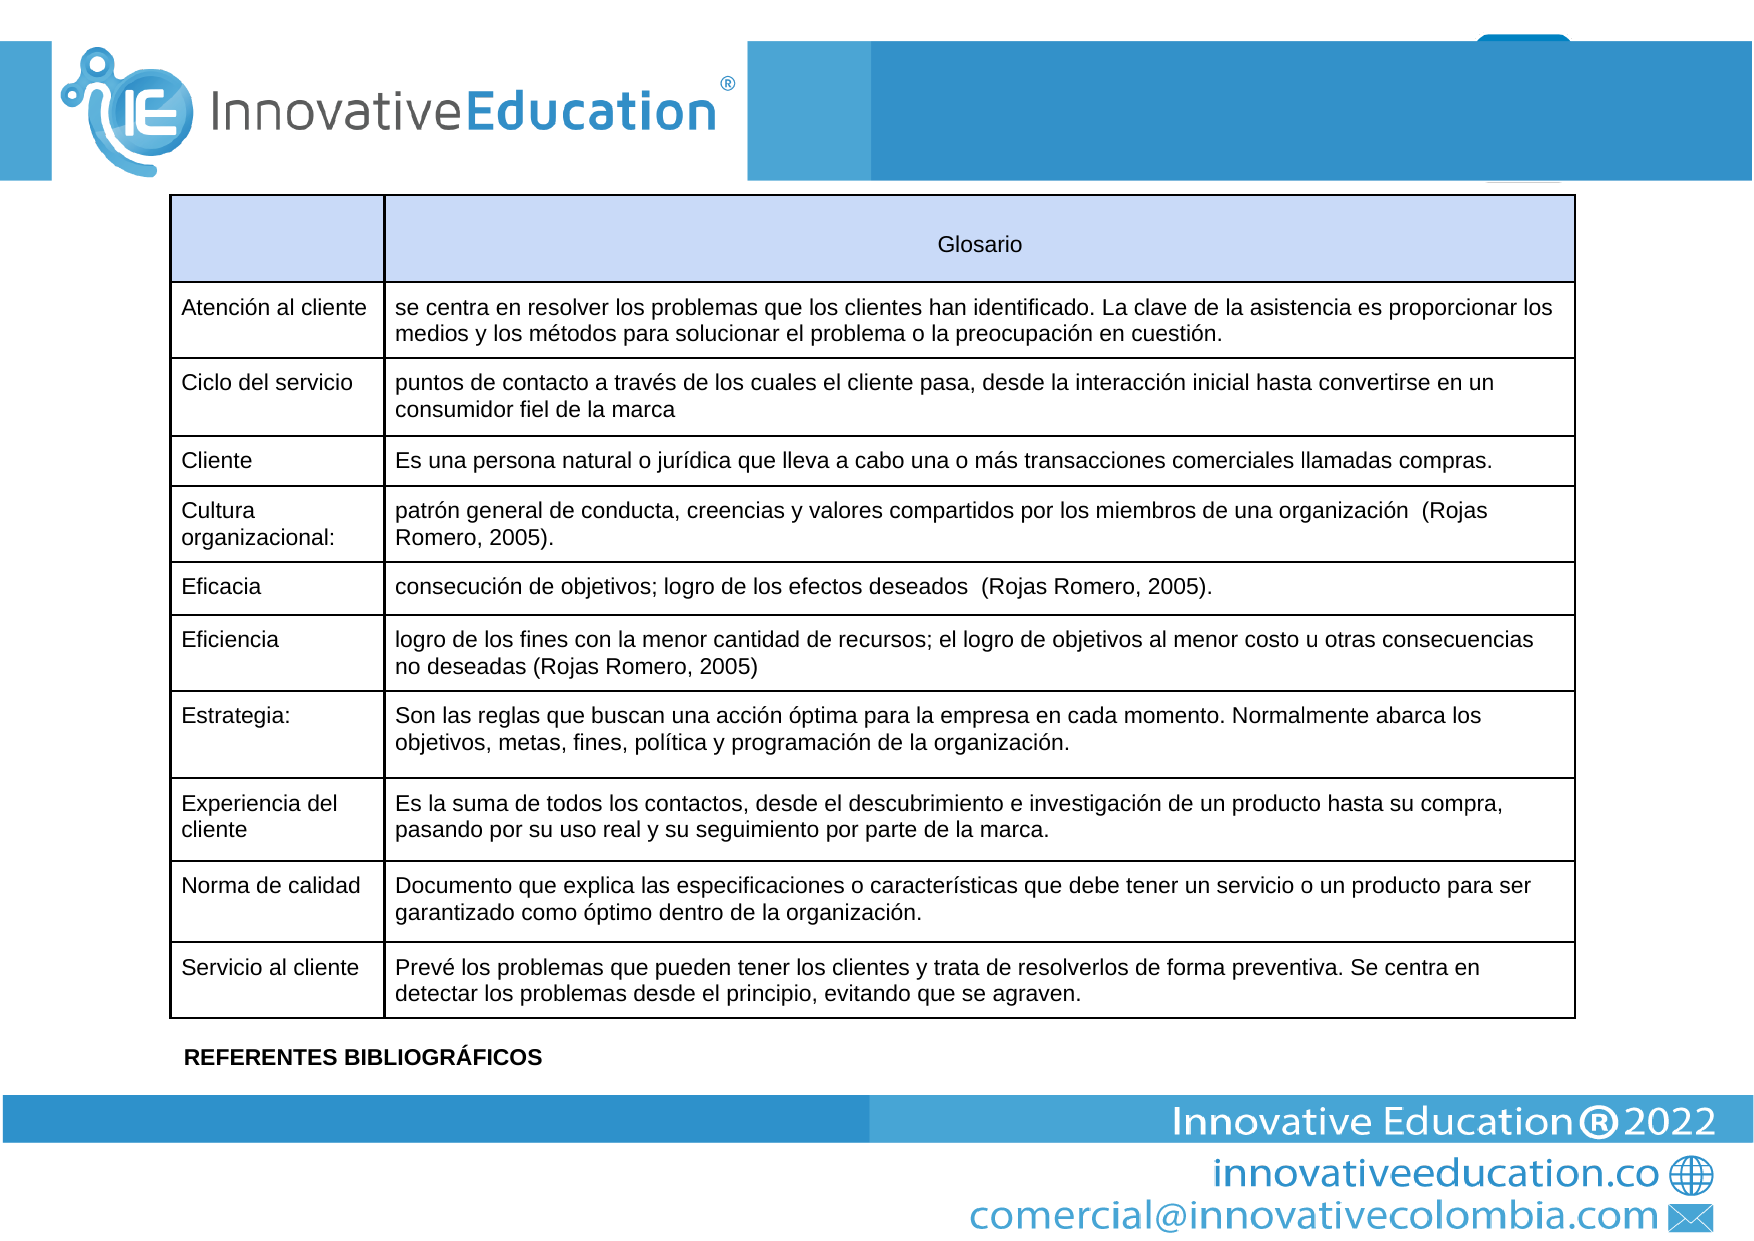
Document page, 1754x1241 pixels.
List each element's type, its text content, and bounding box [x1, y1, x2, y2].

table_header Glosario [386, 196, 1574, 281]
table_cell Norma de calidad [172, 862, 383, 941]
table_cell patrón general de conducta, creencias y valores compartidos por los miembros de una organización (Rojas Romero, 2005). [386, 487, 1574, 561]
table_cell Es una persona natural o jurídica que lleva a cabo una o más transacciones comerciales llamadas compras. [386, 437, 1574, 485]
table_cell Experiencia del cliente [172, 779, 383, 860]
table_cell Eficiencia [172, 616, 383, 689]
table_cell Son las reglas que buscan una acción óptima para la empresa en cada momento. Normalmente abarca los objetivos, metas, fines, política y programación de la organización. [386, 692, 1574, 777]
picture [0, 28, 1752, 194]
table_cell Eficacia [172, 563, 383, 614]
table_cell Documento que explica las especificaciones o características que debe tener un servicio o un producto para ser garantizado como óptimo dentro de la organización. [386, 862, 1574, 941]
table_cell consecución de objetivos; logro de los efectos deseados (Rojas Romero, 2005). [386, 563, 1574, 614]
table_cell se centra en resolver los problemas que los clientes han identificado. La clave de la asistencia es proporcionar los medios y los métodos para solucionar el problema o la preocupación en cuestión. [386, 283, 1574, 357]
text REFERENTES BIBLIOGRÁFICOS [177, 1044, 1577, 1071]
table_cell Ciclo del servicio [172, 359, 383, 435]
table_cell Atención al cliente [172, 283, 383, 357]
table_header [172, 196, 383, 281]
table_cell Estrategia: [172, 692, 383, 777]
picture [2, 1093, 1754, 1239]
table_cell Cultura organizacional: [172, 487, 383, 561]
table_cell Es la suma de todos los contactos, desde el descubrimiento e investigación de un producto hasta su compra, pasando por su uso real y su seguimiento por parte de la marca. [386, 779, 1574, 860]
table_cell Prevé los problemas que pueden tener los clientes y trata de resolverlos de forma preventiva. Se centra en detectar los problemas desde el principio, evitando que se agraven. [386, 943, 1574, 1017]
table_cell Cliente [172, 437, 383, 485]
table_cell Servicio al cliente [172, 943, 383, 1017]
table_cell logro de los fines con la menor cantidad de recursos; el logro de objetivos al menor costo u otras consecuencias no deseadas (Rojas Romero, 2005) [386, 616, 1574, 689]
table_cell puntos de contacto a través de los cuales el cliente pasa, desde la interacción inicial hasta convertirse en un consumidor fiel de la marca [386, 359, 1574, 435]
